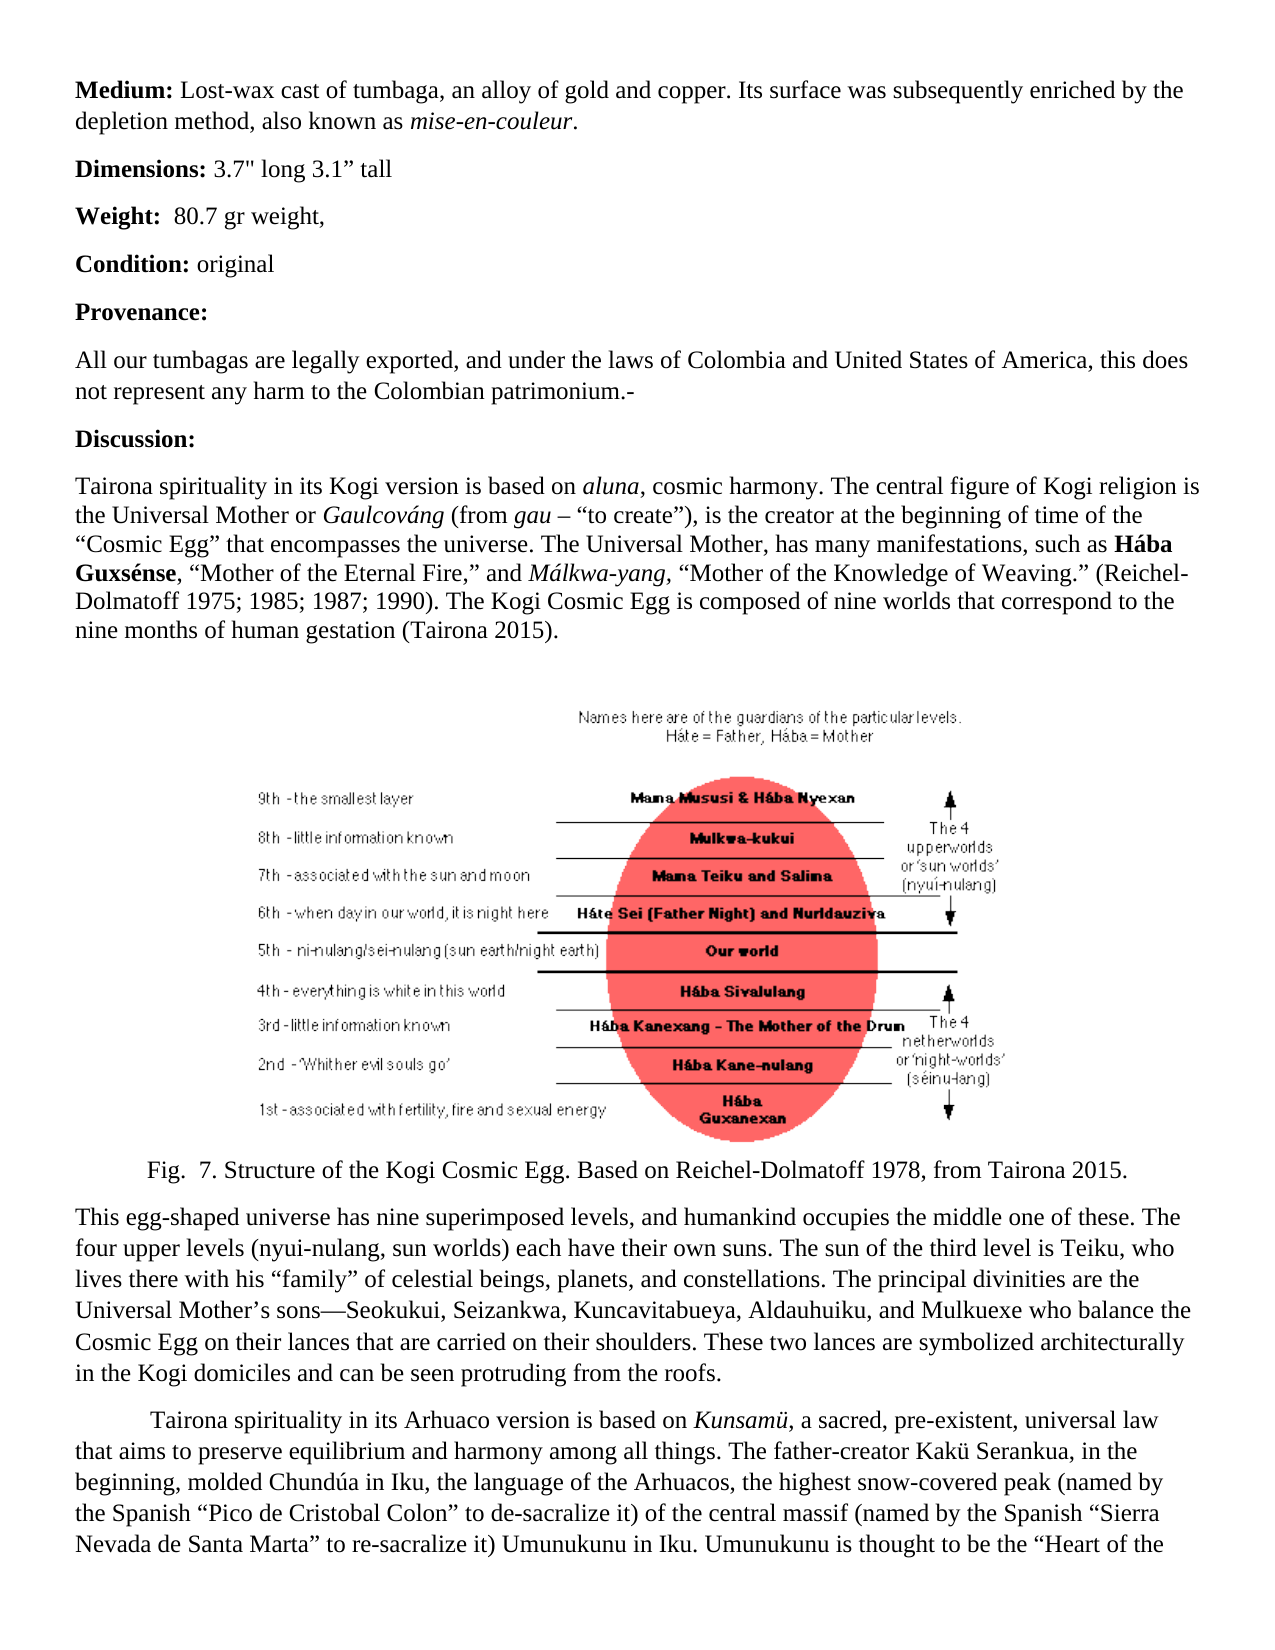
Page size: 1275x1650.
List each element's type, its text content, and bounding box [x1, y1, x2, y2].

text All our tumbagas are legally exported, and under the laws of Colombia and United States of America, this does not represent any harm to the Colombian patrimonium.- [75, 345, 1200, 405]
text Medium: Lost-wax cast of tumbaga, an alloy of gold and copper. Its surface was subsequently enriched by the depletion method, also known as mise-en-couleur. [75, 75, 1200, 135]
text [75, 1405, 1200, 1558]
text This egg-shaped universe has nine superimposed levels, and humankind occupies the middle one of these. The four upper levels (nyui-nulang, sun worlds) each have their own suns. The sun of the third level is Teiku, who lives there with his “family” of celestial beings, planets, and constellations. The principal divinities are the Universal Mother’s sons—Seokukui, Seizankwa, Kuncavitabueya, Aldauhuiku, and Mulkuexe who balance the Cosmic Egg on their lances that are carried on their shoulders. These two lances are symbolized architecturally in the Kogi domiciles and can be seen protruding from the roofs. [75, 1202, 1200, 1386]
text Tairona spirituality in its Kogi version is based on aluna, cosmic harmony. The central figure of Kogi religion is the Universal Mother or Gaulcováng (from gau – “to create”), is the creator at the beginning of time of the “Cosmic Egg” that encompasses the universe. The Universal Mother, has many manifestations, such as Hába Guxsénse, “Mother of the Eternal Fire,” and Málkwa-yang, “Mother of the Knowledge of Weaving.” (Reichel-Dolmatoff 1975; 1985; 1987; 1990). The Kogi Cosmic Egg is composed of nine worlds that correspond to the nine months of human gestation (Tairona 2015). [75, 471, 1200, 644]
text Fig. 7. Structure of the Kogi Cosmic Egg. Based on Reichel-Dolmatoff 1978, from Tairona 2015. [75, 1155, 1200, 1183]
text Provenance: [75, 297, 1200, 326]
text Weight: 80.7 gr weight, [75, 201, 1200, 230]
text Condition: original [75, 249, 1200, 278]
text Dimensions: 3.7" long 3.1” tall [75, 154, 1200, 182]
picture [245, 697, 1030, 1155]
text Discussion: [75, 424, 1200, 452]
